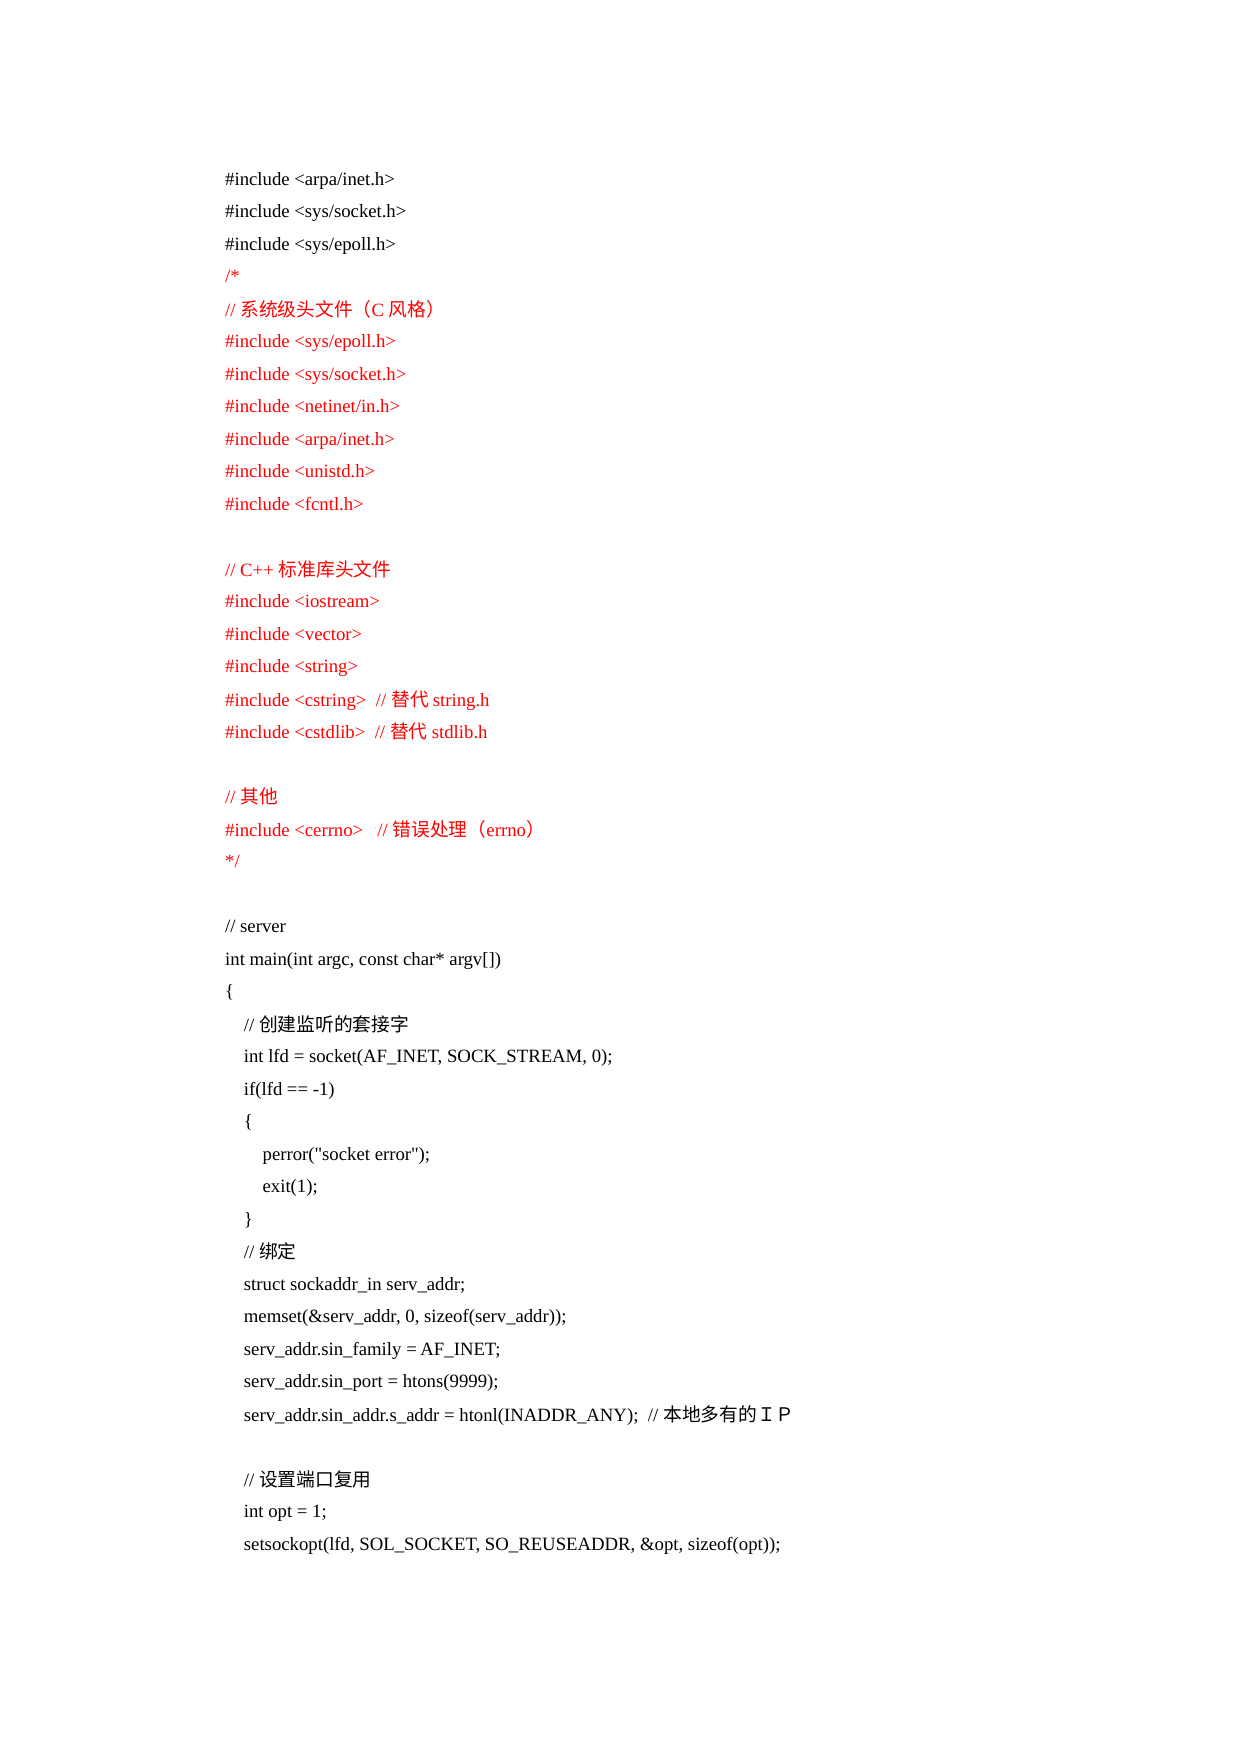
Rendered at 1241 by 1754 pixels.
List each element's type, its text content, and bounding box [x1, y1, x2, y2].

text // 设置端口复用 [187, 1462, 1053, 1494]
text // 绑定 [187, 1234, 1053, 1267]
text */ [187, 844, 1053, 877]
text /* [187, 259, 1053, 292]
text if(lfd == -1) [187, 1072, 1053, 1104]
text #include <sys/socket.h> [187, 194, 1053, 227]
text // 创建监听的套接字 [187, 1007, 1053, 1039]
text { [187, 974, 1053, 1007]
text // 其他 [187, 779, 1053, 812]
text serv_addr.sin_port = htons(9999); [187, 1364, 1053, 1397]
text #include <vector> [187, 617, 1053, 649]
text #include <cstring> // 替代 string.h [187, 682, 1053, 714]
text #include <sys/epoll.h> [187, 324, 1053, 357]
text #include <sys/epoll.h> [187, 227, 1053, 259]
text #include <sys/socket.h> [187, 357, 1053, 389]
text setsockopt(lfd, SOL_SOCKET, SO_REUSEADDR, &opt, sizeof(opt)); [187, 1527, 1053, 1559]
text #include <fcntl.h> [187, 487, 1053, 519]
text perror("socket error"); [187, 1137, 1053, 1169]
text #include <cstdlib> // 替代 stdlib.h [187, 714, 1053, 747]
text // server [187, 909, 1053, 942]
text serv_addr.sin_family = AF_INET; [187, 1332, 1053, 1364]
text // 系统级头文件（C 风格） [187, 292, 1053, 324]
text struct sockaddr_in serv_addr; [187, 1267, 1053, 1299]
text int opt = 1; [187, 1494, 1053, 1527]
text int lfd = socket(AF_INET, SOCK_STREAM, 0); [187, 1039, 1053, 1072]
text #include <iostream> [187, 584, 1053, 617]
text { [187, 1104, 1053, 1137]
text #include <unistd.h> [187, 454, 1053, 487]
text #include <cerrno> // 错误处理（errno） [187, 812, 1053, 844]
text #include <string> [187, 649, 1053, 682]
text } [187, 1202, 1053, 1234]
text memset(&serv_addr, 0, sizeof(serv_addr)); [187, 1299, 1053, 1332]
text #include <arpa/inet.h> [187, 422, 1053, 454]
text int main(int argc, const char* argv[]) [187, 942, 1053, 974]
text exit(1); [187, 1169, 1053, 1202]
text // C++ 标准库头文件 [187, 552, 1053, 584]
text serv_addr.sin_addr.s_addr = htonl(INADDR_ANY); // 本地多有的ＩＰ [187, 1397, 1053, 1429]
text #include <arpa/inet.h> [187, 162, 1053, 194]
text #include <netinet/in.h> [187, 389, 1053, 422]
